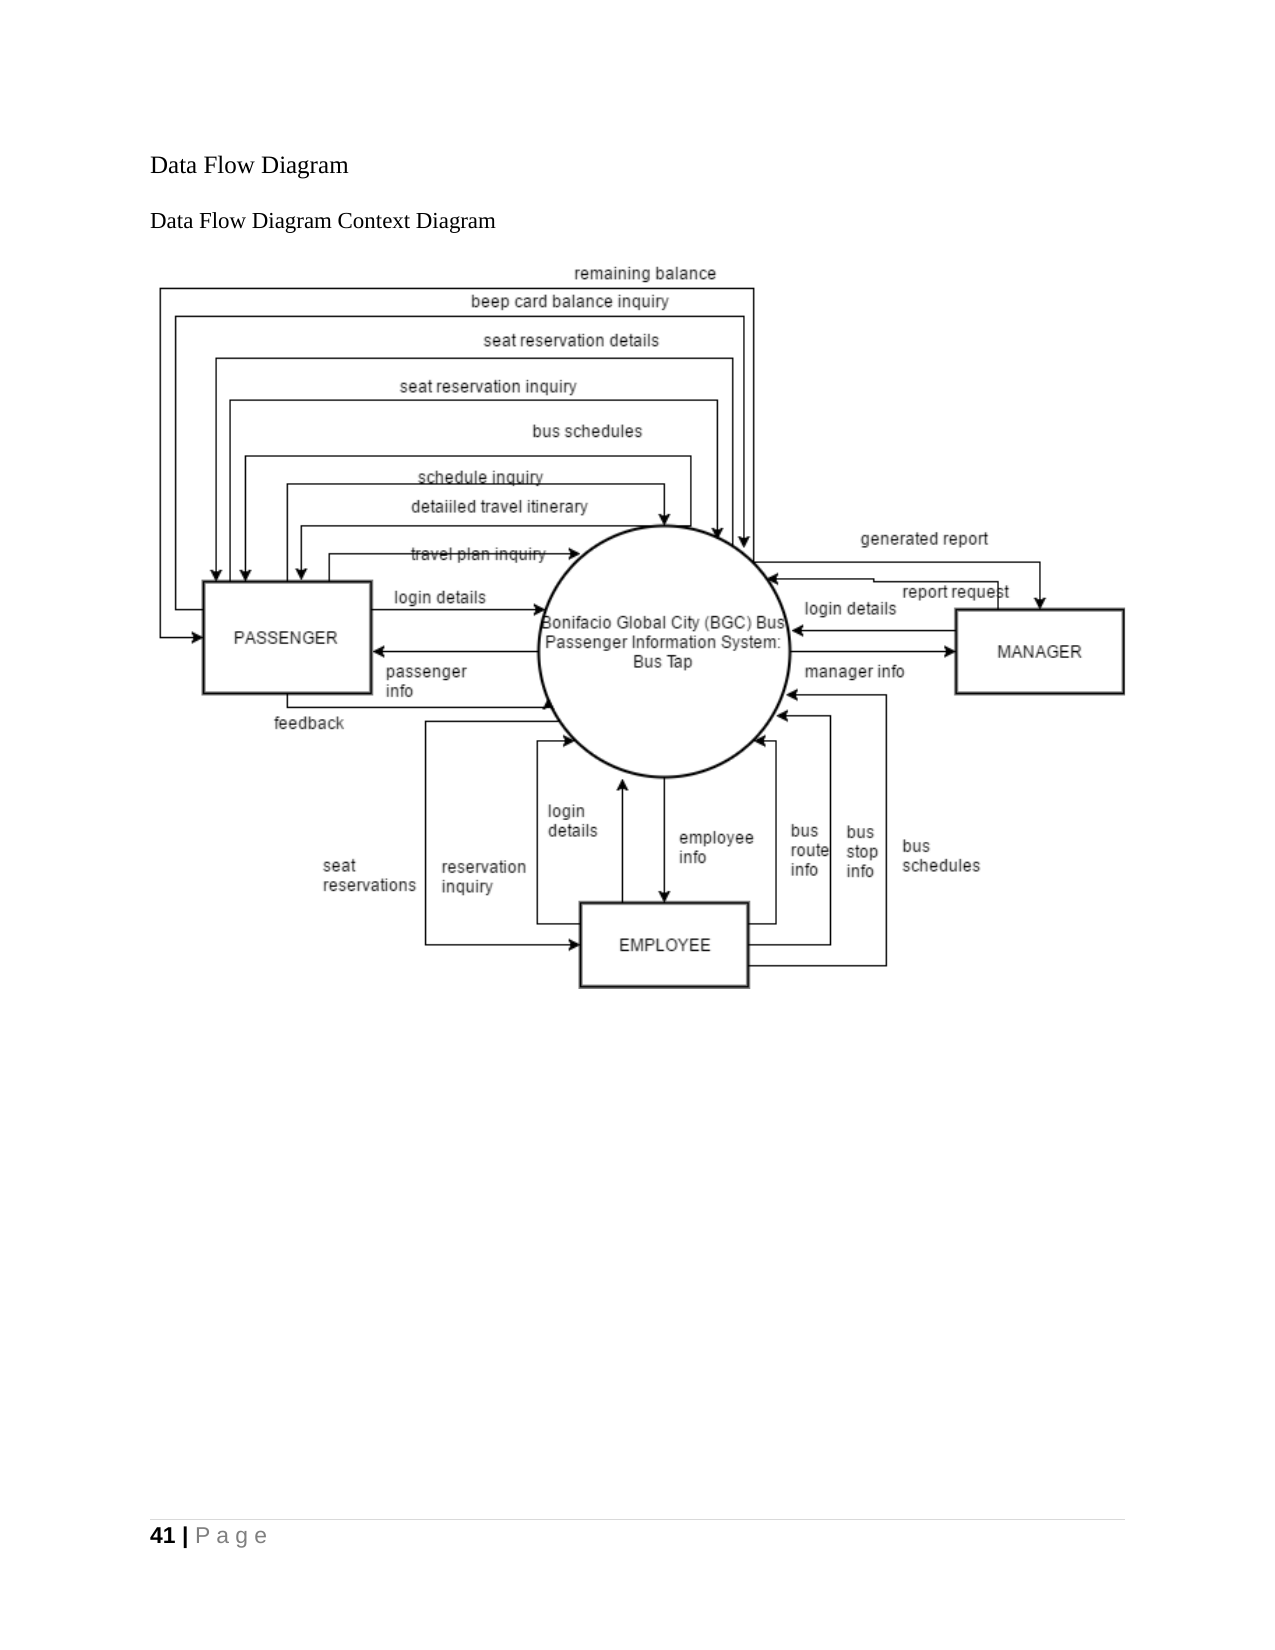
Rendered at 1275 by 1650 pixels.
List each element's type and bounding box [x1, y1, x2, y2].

picture [150, 260, 1125, 989]
